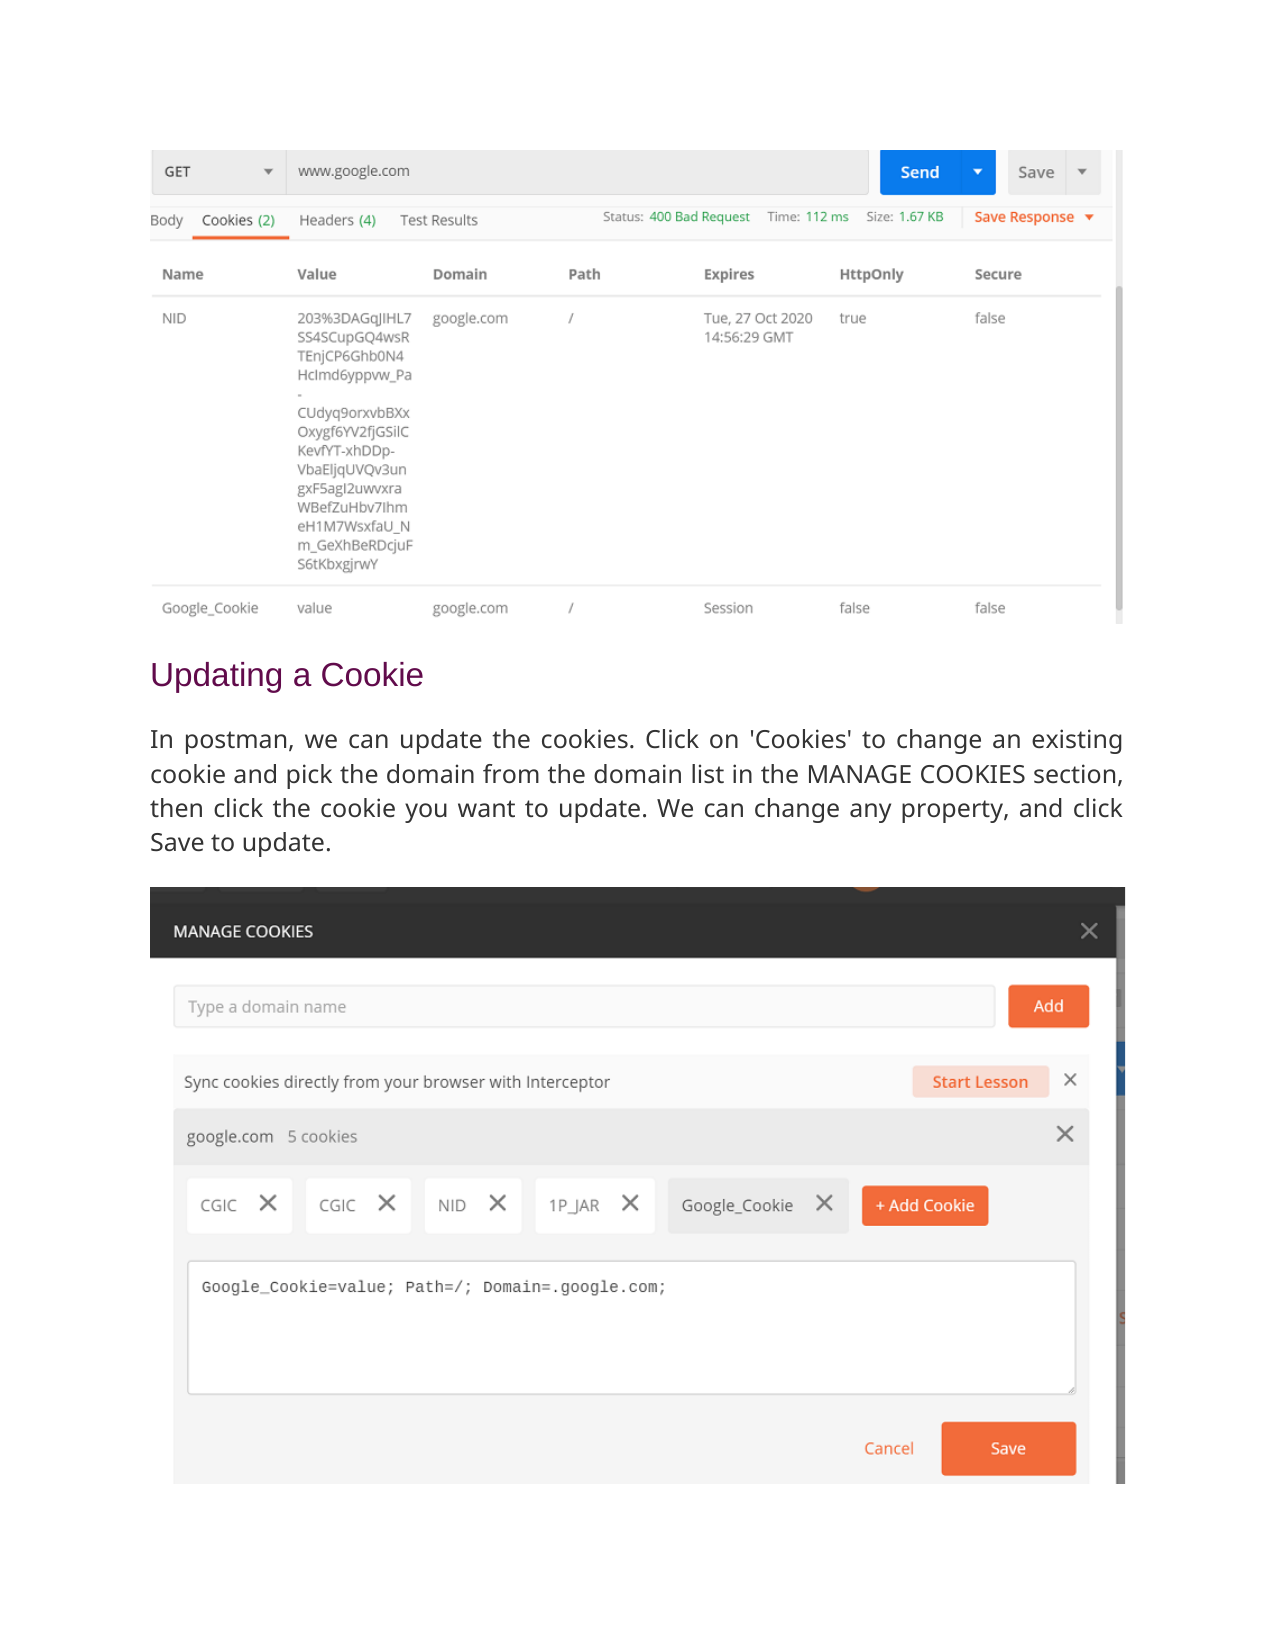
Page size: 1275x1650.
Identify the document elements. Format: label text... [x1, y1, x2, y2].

subtitle Updating a Cookie [150, 654, 1125, 693]
picture [150, 887, 1125, 1484]
picture [150, 150, 1125, 624]
text In postman, we can update the cookies. Click on 'Cookies' to change an existing cookie and pick the domain from the domain list in the MANAGE COOKIES section, then click the cookie you want to update. We can change any property, and click Save to update. [150, 722, 1125, 858]
